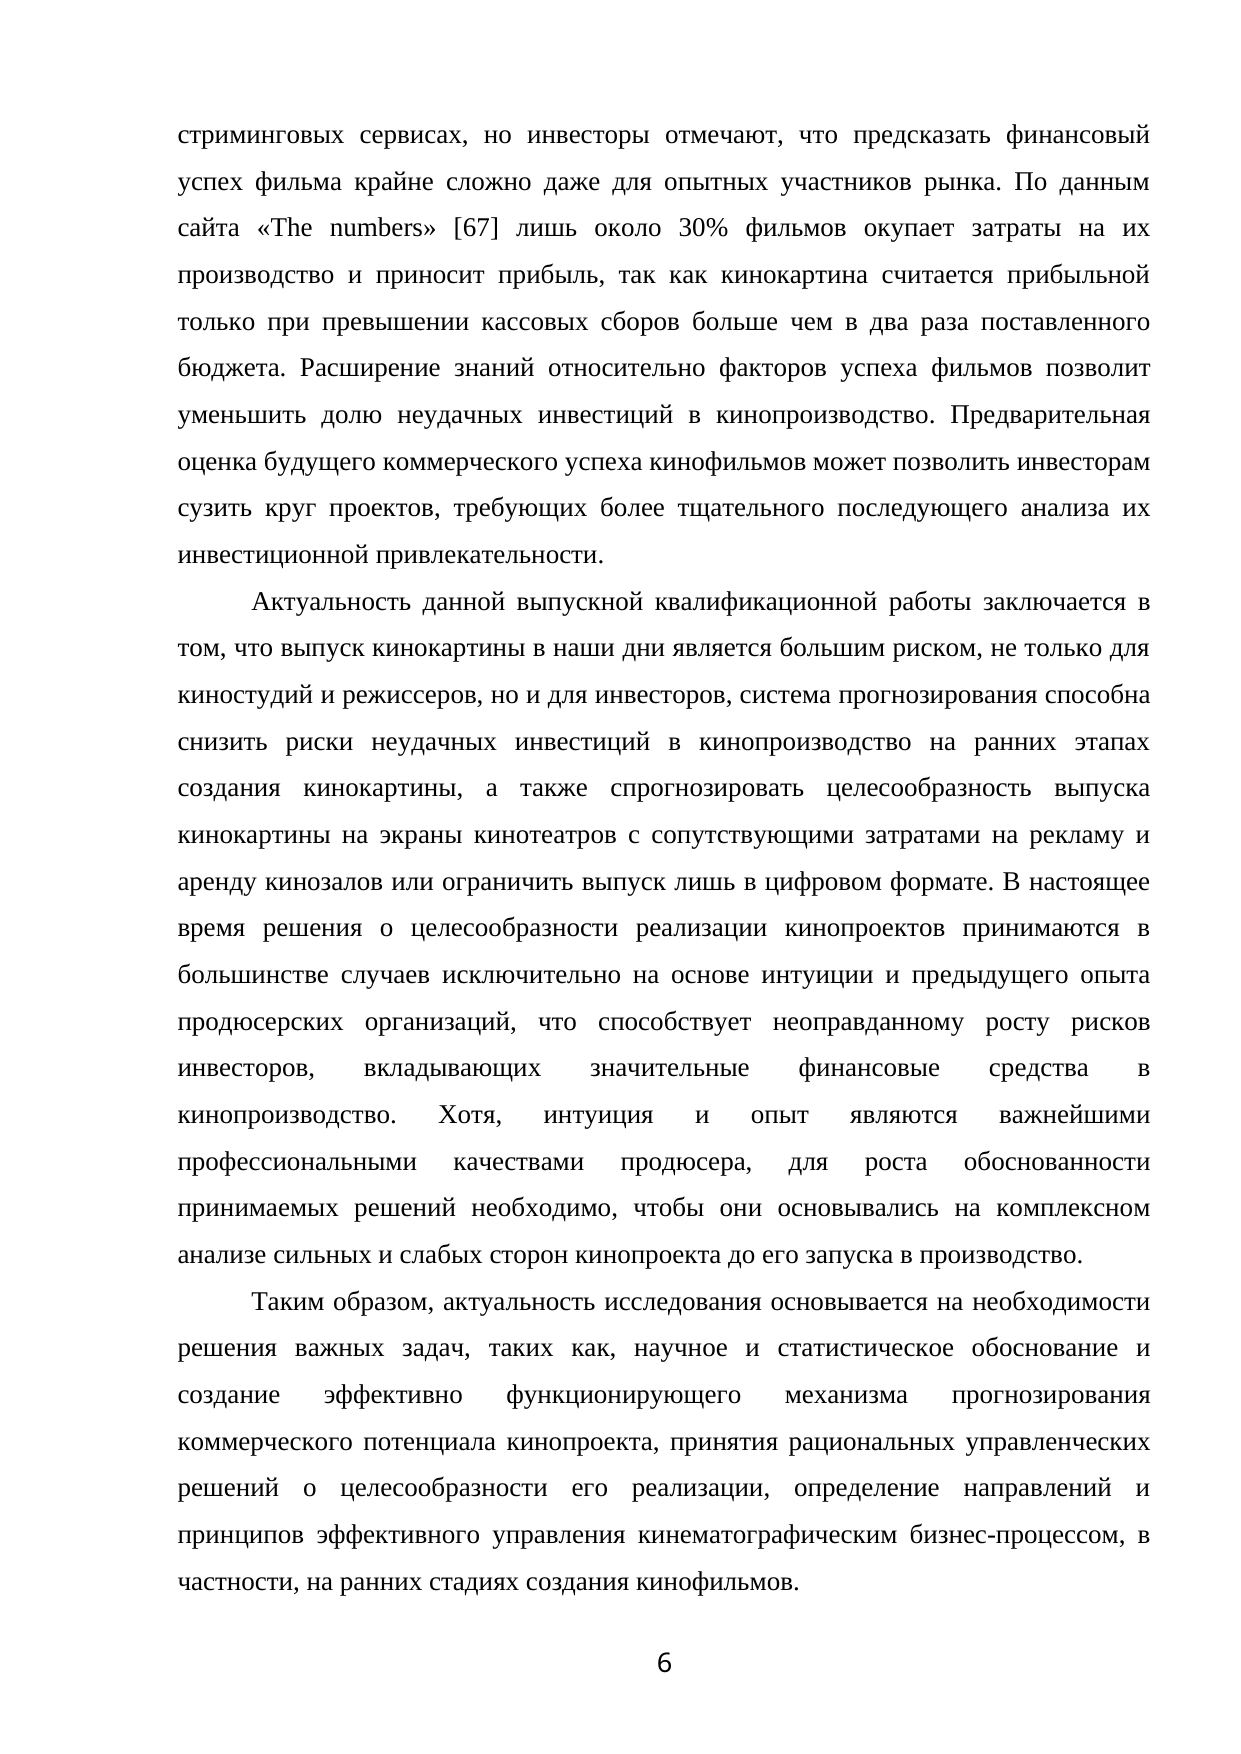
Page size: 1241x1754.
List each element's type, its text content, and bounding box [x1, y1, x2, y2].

text Актуальность данной выпускной квалификационной работы заключается в том, что выпуск кинокартины в наши дни является большим риском, не только для киностудий и режиссеров, но и для инвесторов, система прогнозирования способна снизить риски неудачных инвестиций в кинопроизводство на ранних этапах создания кинокартины, а также спрогнозировать целесообразность выпуска кинокартины на экраны кинотеатров с сопутствующими затратами на рекламу и аренду кинозалов или ограничить выпуск лишь в цифровом формате. В настоящее время решения о целесообразности реализации кинопроектов принимаются в большинстве случаев исключительно на основе интуиции и предыдущего опыта продюсерских организаций, что способствует неоправданному росту рисков инвесторов, вкладывающих значительные финансовые средства в кинопроизводство. Хотя, интуиция и опыт являются важнейшими профессиональными качествами продюсера, для роста обоснованности принимаемых решений необходимо, чтобы они основывались на комплексном анализе сильных и слабых сторон кинопроекта до его запуска в производство. [177, 585, 1152, 1269]
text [177, 118, 1152, 569]
text Таким образом, актуальность исследования основывается на необходимости решения важных задач, таких как, научное и статистическое обоснование и создание эффективно функционирующего механизма прогнозирования коммерческого потенциала кинопроекта, принятия рациональных управленческих решений о целесообразности его реализации, определение направлений и принципов эффективного управления кинематографическим бизнес-процессом, в частности, на ранних стадиях создания кинофильмов. [177, 1285, 1152, 1596]
